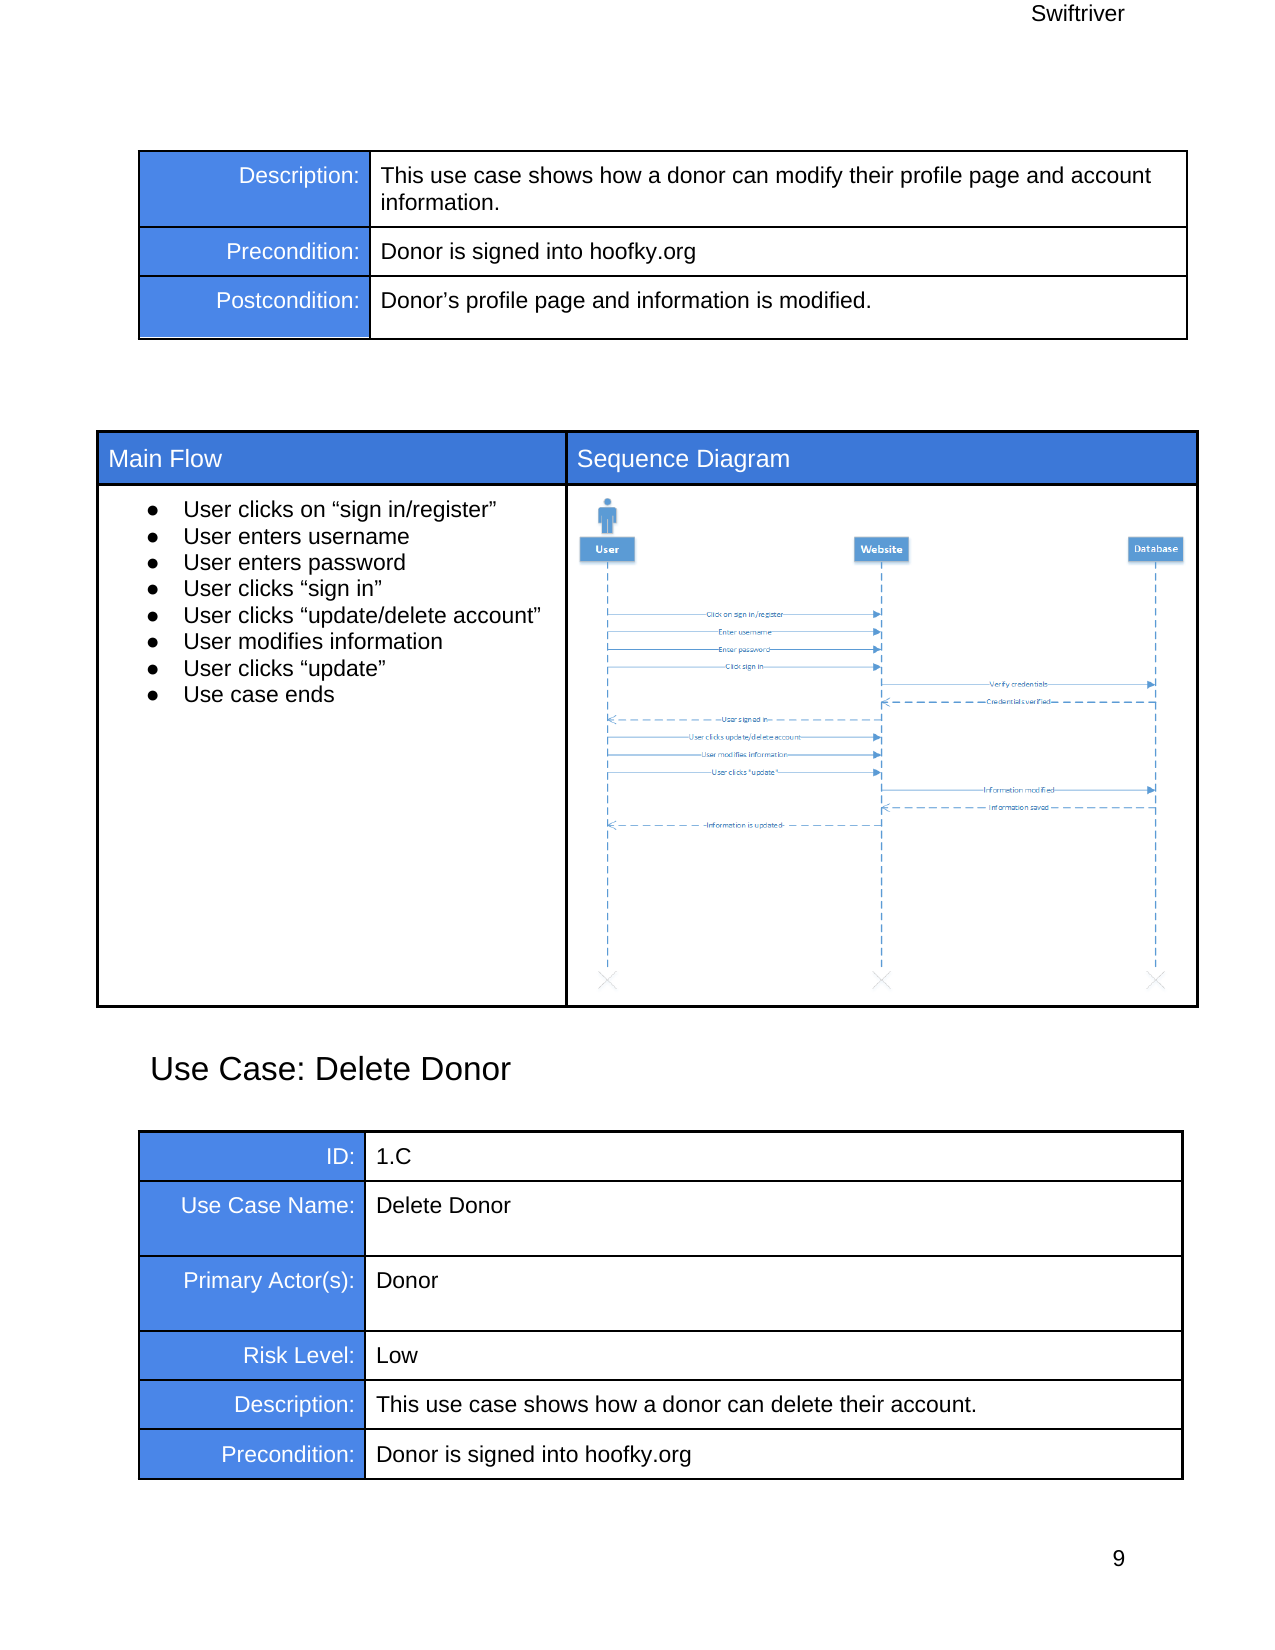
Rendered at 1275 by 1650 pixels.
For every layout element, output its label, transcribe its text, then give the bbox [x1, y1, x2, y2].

table_cell Donor is signed into hoofky.org [371, 228, 1186, 275]
table_cell Donor [366, 1257, 1181, 1330]
table_cell Precondition: [140, 1430, 364, 1478]
table_cell Delete Donor [366, 1182, 1181, 1255]
table_cell This use case shows how a donor can delete their account. [366, 1381, 1181, 1428]
table_cell User clicks on “sign in/register” User enters username User enters password User clicks “sign in” User clicks “update/delete account” User modifies information User clicks “update” Use case ends [99, 486, 565, 1004]
table_cell This use case shows how a donor can modify their profile page and account information. [371, 152, 1186, 226]
table_cell [568, 486, 1196, 1004]
table_header ID: [140, 1133, 364, 1180]
table_cell Use Case Name: [140, 1182, 364, 1255]
table_cell Primary Actor(s): [140, 1257, 364, 1330]
table_header Main Flow [99, 433, 565, 483]
table_header Sequence Diagram [568, 433, 1196, 483]
table_cell Precondition: [140, 228, 369, 275]
table_cell Postcondition: [140, 277, 369, 337]
table_header 1.C [366, 1133, 1181, 1180]
table_cell Description: [140, 1381, 364, 1428]
picture [576, 496, 1187, 994]
table_cell Low [366, 1332, 1181, 1379]
table_cell Risk Level: [140, 1332, 364, 1379]
table_cell Donor is signed into hoofky.org [366, 1430, 1181, 1478]
table_cell Donor’s profile page and information is modified. [371, 277, 1186, 337]
subtitle Use Case: Delete Donor [150, 1049, 1125, 1088]
table_cell Description: [140, 152, 369, 226]
